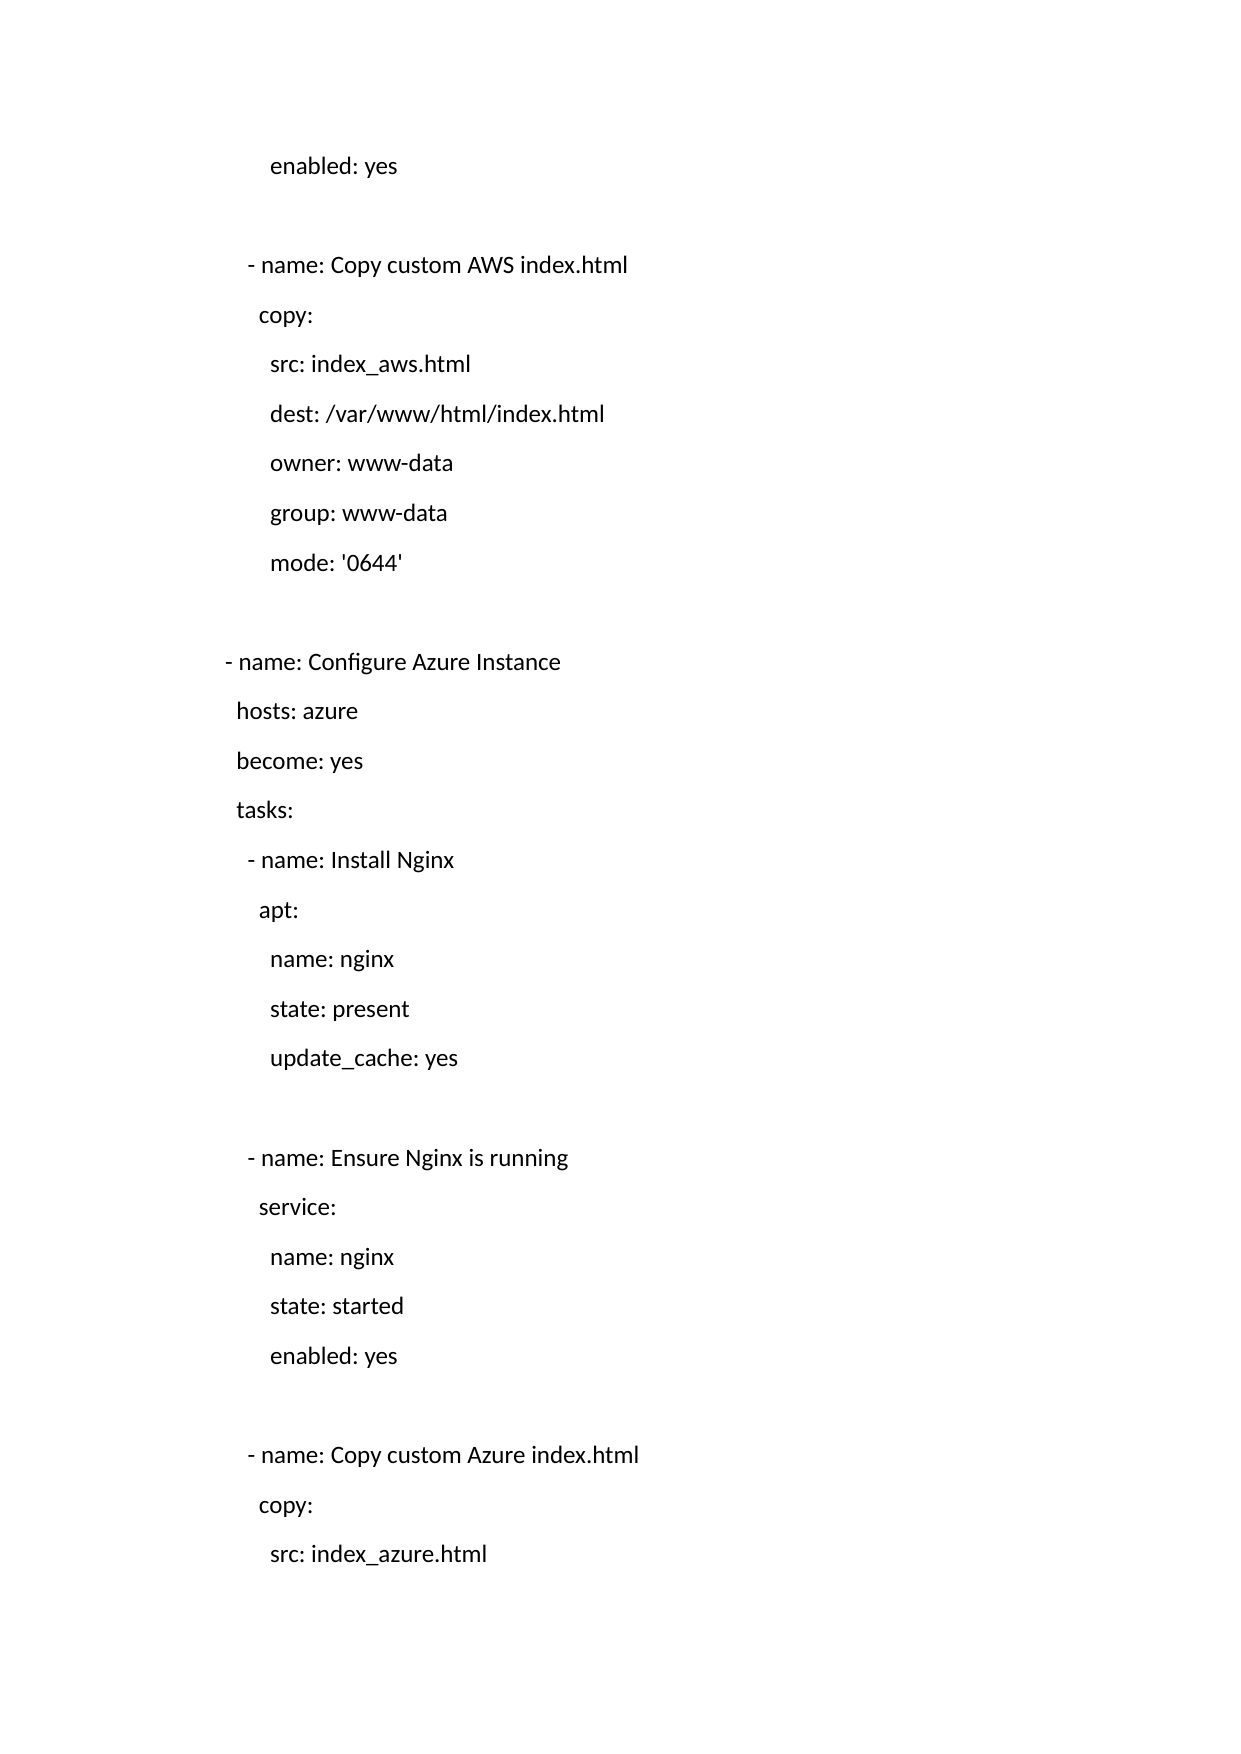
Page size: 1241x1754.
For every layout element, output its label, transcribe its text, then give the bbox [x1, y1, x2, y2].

text copy: [225, 1489, 1090, 1519]
text hosts: azure [225, 695, 1090, 726]
text mode: '0644' [225, 547, 1090, 577]
text apt: [225, 894, 1090, 924]
text - name: Install Nginx [225, 844, 1090, 875]
text dest: /var/www/html/index.html [225, 398, 1090, 428]
text name: nginx [225, 1241, 1090, 1271]
text tasks: [225, 794, 1090, 825]
text src: index_aws.html [225, 348, 1090, 379]
text state: present [225, 993, 1090, 1023]
text src: index_azure.html [225, 1538, 1090, 1569]
text copy: [225, 299, 1090, 329]
text - name: Copy custom AWS index.html [225, 249, 1090, 280]
text service: [225, 1191, 1090, 1222]
text state: started [225, 1290, 1090, 1321]
text update_cache: yes [225, 1042, 1090, 1073]
text enabled: yes [225, 150, 1090, 181]
text group: www-data [225, 497, 1090, 528]
text name: nginx [225, 943, 1090, 974]
text owner: www-data [225, 447, 1090, 478]
text enabled: yes [225, 1340, 1090, 1371]
text - name: Ensure Nginx is running [225, 1142, 1090, 1172]
text - name: Copy custom Azure index.html [225, 1439, 1090, 1470]
text - name: Configure Azure Instance [225, 646, 1090, 676]
text become: yes [225, 745, 1090, 776]
